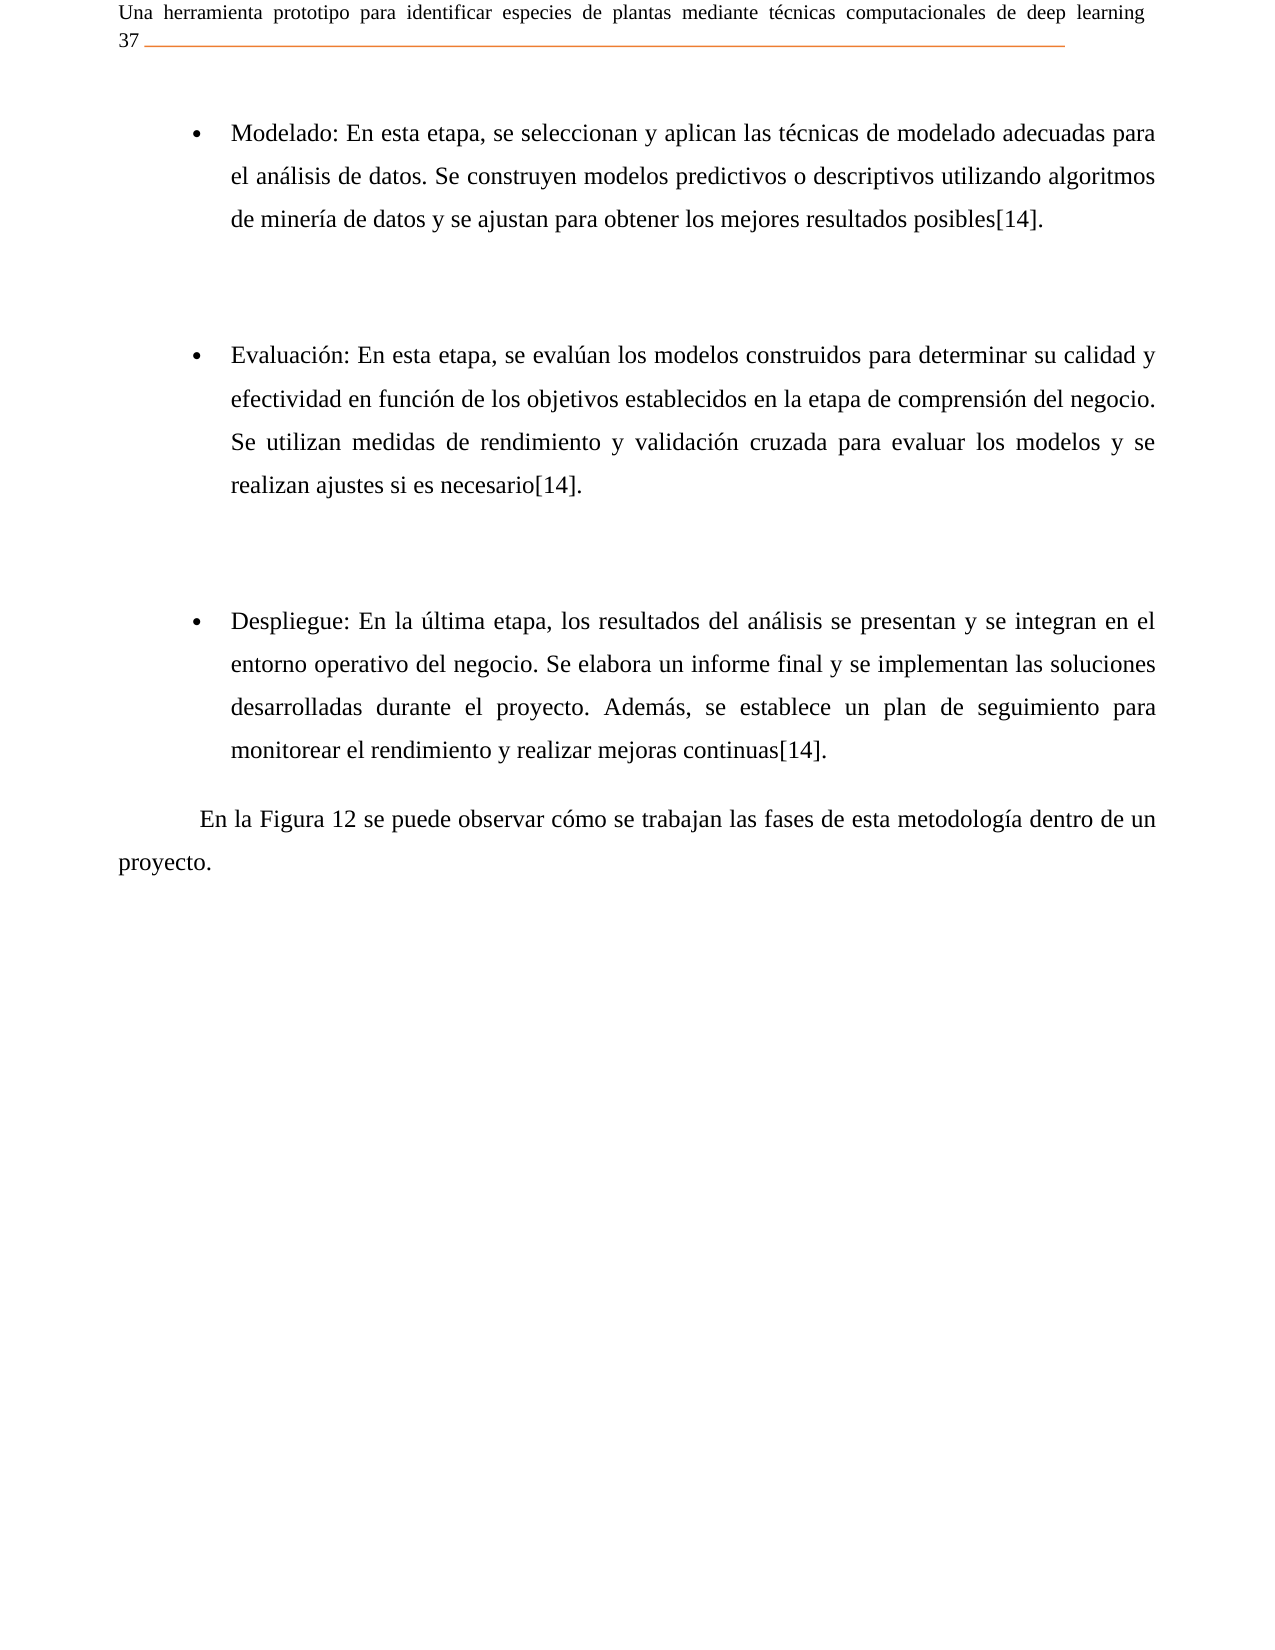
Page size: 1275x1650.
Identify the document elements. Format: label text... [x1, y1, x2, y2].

list Despliegue: En la última etapa, los resultados del análisis se presentan y se integran en el entorno operativo del negocio. Se elabora un informe final y se implementan las soluciones desarrolladas durante el proyecto. Además, se establece un plan de seguimiento para monitorear el rendimiento y realizar mejoras continuas. [193, 606, 1157, 764]
list Evaluación: En esta etapa, se evalúan los modelos construidos para determinar su calidad y efectividad en función de los objetivos establecidos en la etapa de comprensión del negocio. Se utilizan medidas de rendimiento y validación cruzada para evaluar los modelos y se realizan ajustes si es necesario. [193, 341, 1157, 499]
text En la Figura 12 se puede observar cómo se trabajan las fases de esta metodología dentro de un proyecto. [118, 804, 1157, 876]
list Modelado: En esta etapa, se seleccionan y aplican las técnicas de modelado adecuadas para el análisis de datos. Se construyen modelos predictivos o descriptivos utilizando algoritmos de minería de datos y se ajustan para obtener los mejores resultados posibles. [193, 118, 1157, 233]
